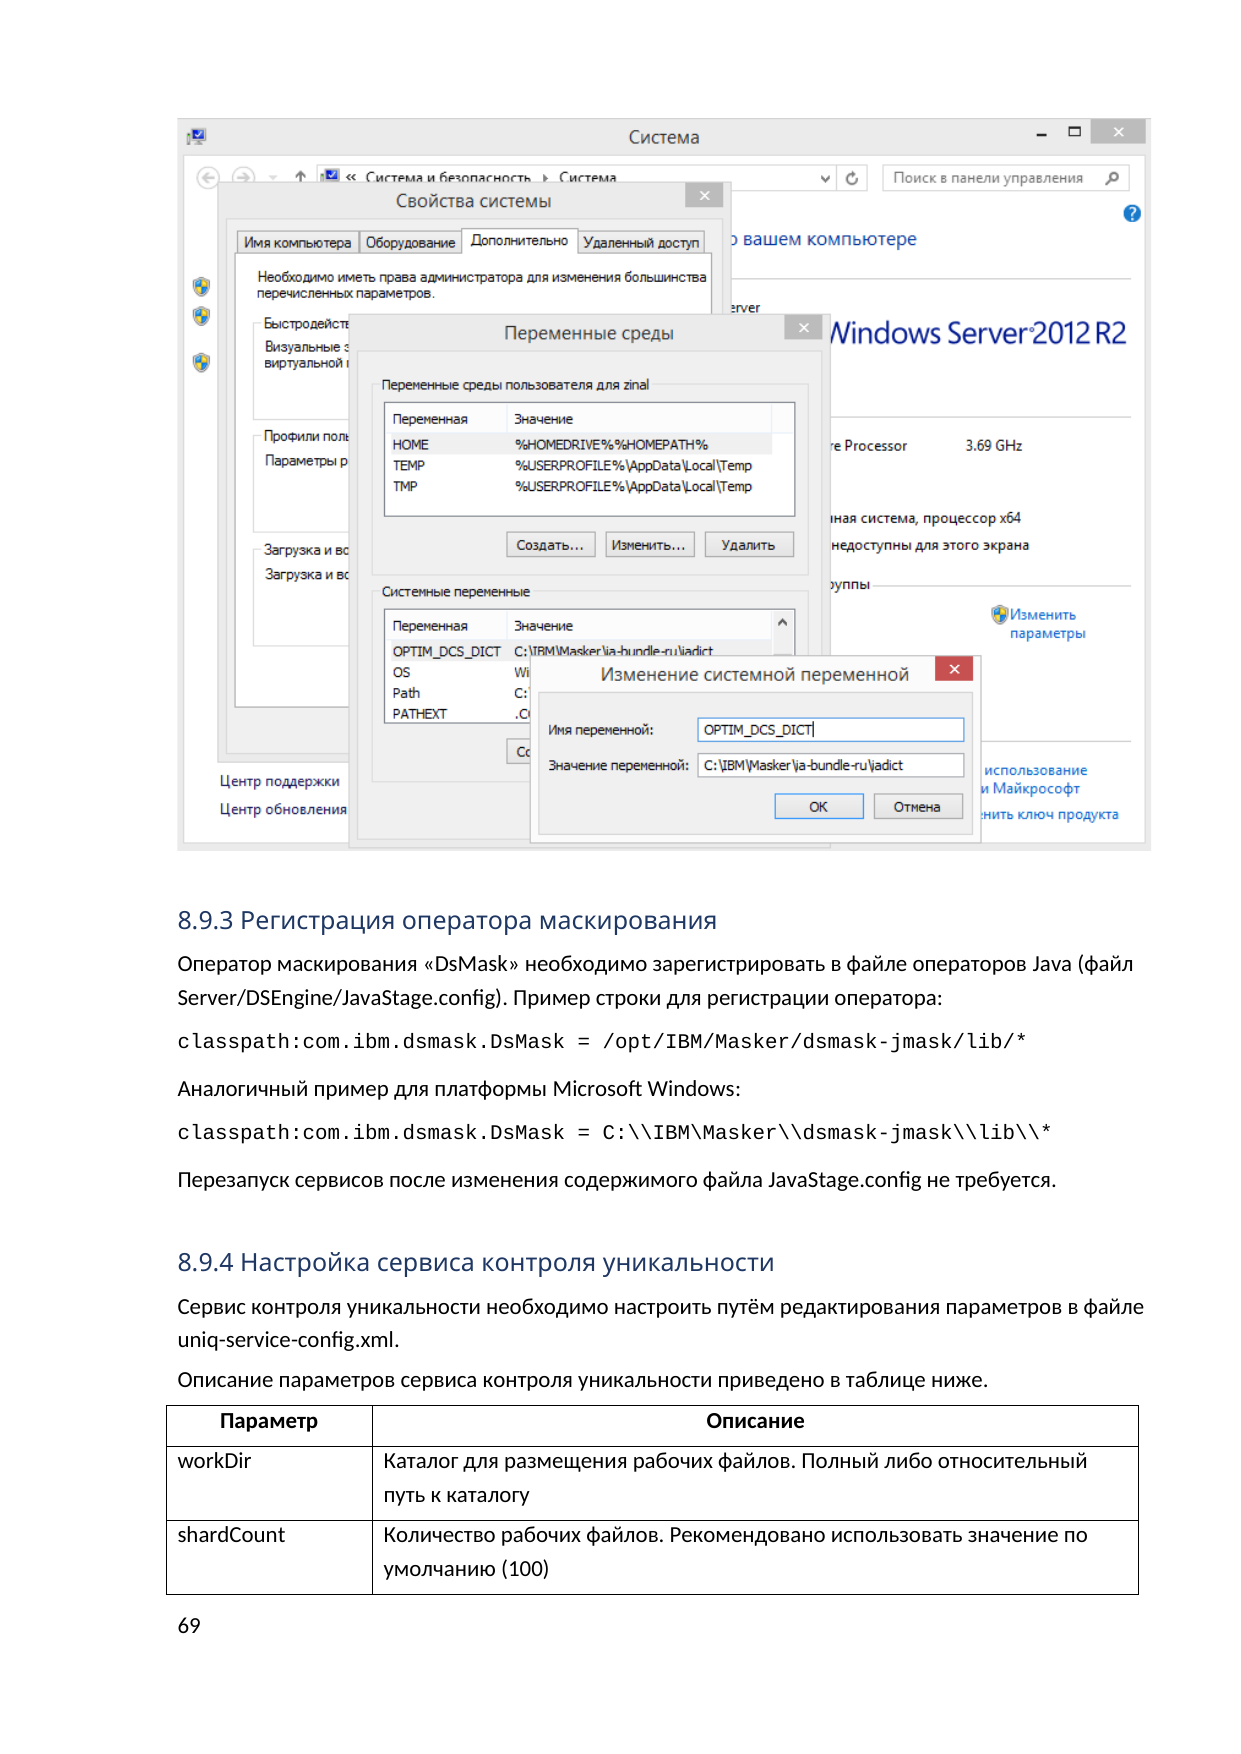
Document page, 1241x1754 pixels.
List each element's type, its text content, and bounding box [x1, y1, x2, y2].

text Сервис контроля уникальности необходимо настроить путём редактирования параметров в файле uniq-service-config.xml. [177, 1292, 1152, 1353]
text classpath:com.ibm.dsmask.DsMask = C:\\IBM\Masker\\dsmask-jmask\\lib\\* [177, 1122, 1152, 1146]
table_header Описание [373, 1406, 1138, 1446]
table_header Параметр [167, 1406, 372, 1446]
subtitle 8.9.4 Настройка сервиса контроля уникальности [177, 1245, 1152, 1279]
subtitle 8.9.3 Регистрация оператора маскирования [177, 902, 1152, 937]
table_cell Каталог для размещения рабочих файлов. Полный либо относительный путь к каталогу [373, 1447, 1138, 1519]
table_cell workDir [167, 1447, 372, 1519]
picture [177, 118, 1152, 851]
text Описание параметров сервиса контроля уникальности приведено в таблице ниже. [177, 1365, 1152, 1393]
text Перезапуск сервисов после изменения содержимого файла JavaStage.config не требуется. [177, 1165, 1152, 1193]
text Аналогичный пример для платформы Microsoft Windows: [177, 1074, 1152, 1102]
table_cell shardCount [167, 1521, 372, 1594]
table_cell Количество рабочих файлов. Рекомендовано использовать значение по умолчанию (100) [373, 1521, 1138, 1594]
text classpath:com.ibm.dsmask.DsMask = /opt/IBM/Masker/dsmask-jmask/lib/* [177, 1031, 1152, 1055]
text Оператор маскирования «DsMask» необходимо зарегистрировать в файле операторов Java (файл Server/DSEngine/JavaStage.config). Пример строки для регистрации оператора: [177, 949, 1152, 1011]
